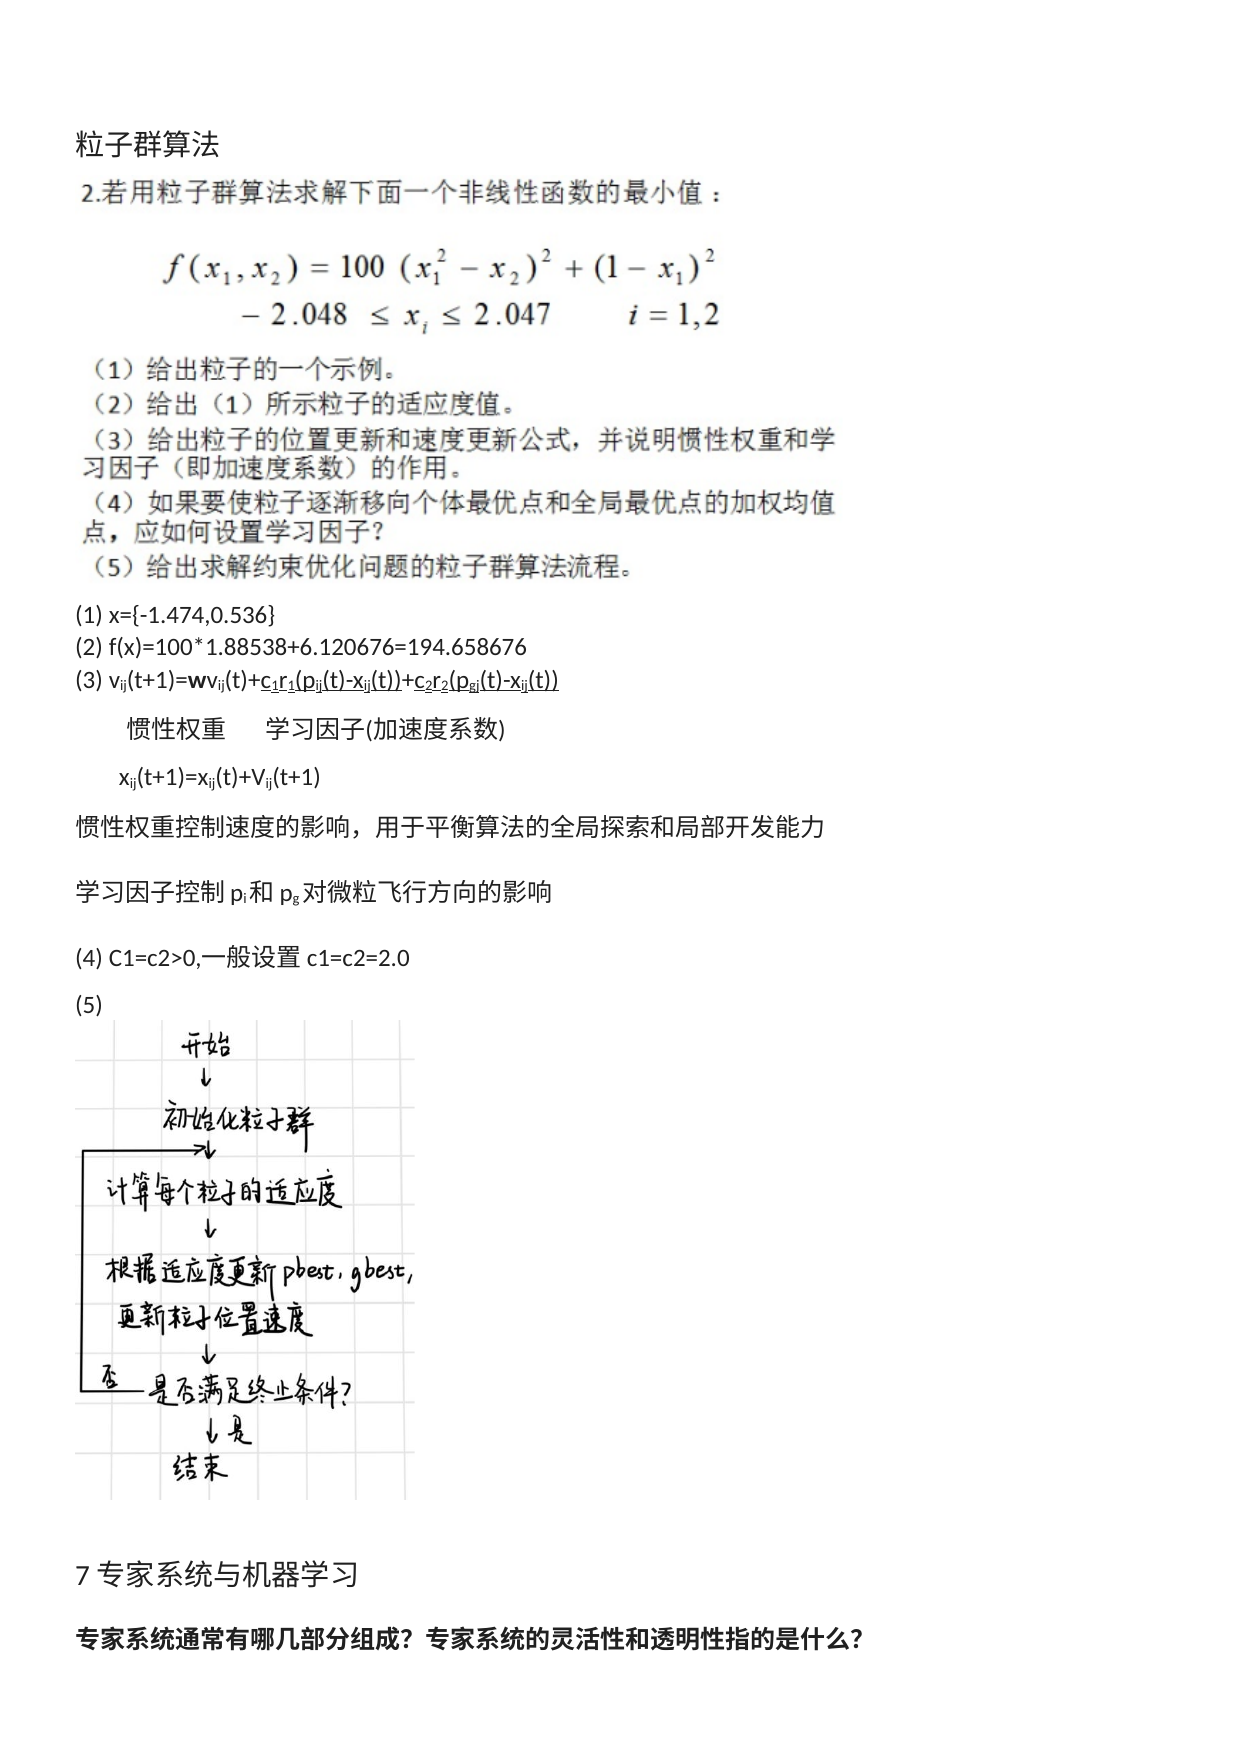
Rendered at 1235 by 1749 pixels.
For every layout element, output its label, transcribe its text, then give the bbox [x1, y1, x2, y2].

list x={-1.474,0.536} [75, 598, 1159, 630]
list xij(t+1)=xij(t)+Vij(t+1) [75, 760, 1159, 793]
list f(x)=100*1.88538+6.120676=194.658676 [75, 630, 1159, 663]
list C1=c2>0,一般设置c1=c2=2.0 [75, 923, 1159, 988]
picture [75, 175, 843, 592]
picture [75, 1020, 415, 1500]
list 惯性权重 学习因子(加速度系数) [75, 695, 1159, 760]
list 7 专家系统与机器学习 专家系统通常有哪几部分组成？专家系统的灵活性和透明性指的是什么？ [75, 1540, 1159, 1670]
list vij(t+1)=wvij(t)+c1r1(pij(t)-xij(t))+c2r2(pgj(t)-xij(t)) [75, 663, 1159, 695]
list 学习因子控制pi和pg对微粒飞行方向的影响 [75, 858, 1159, 923]
list 惯性权重控制速度的影响，用于平衡算法的全局探索和局部开发能力 [75, 793, 1159, 858]
list 粒子群算法 [75, 110, 1159, 175]
